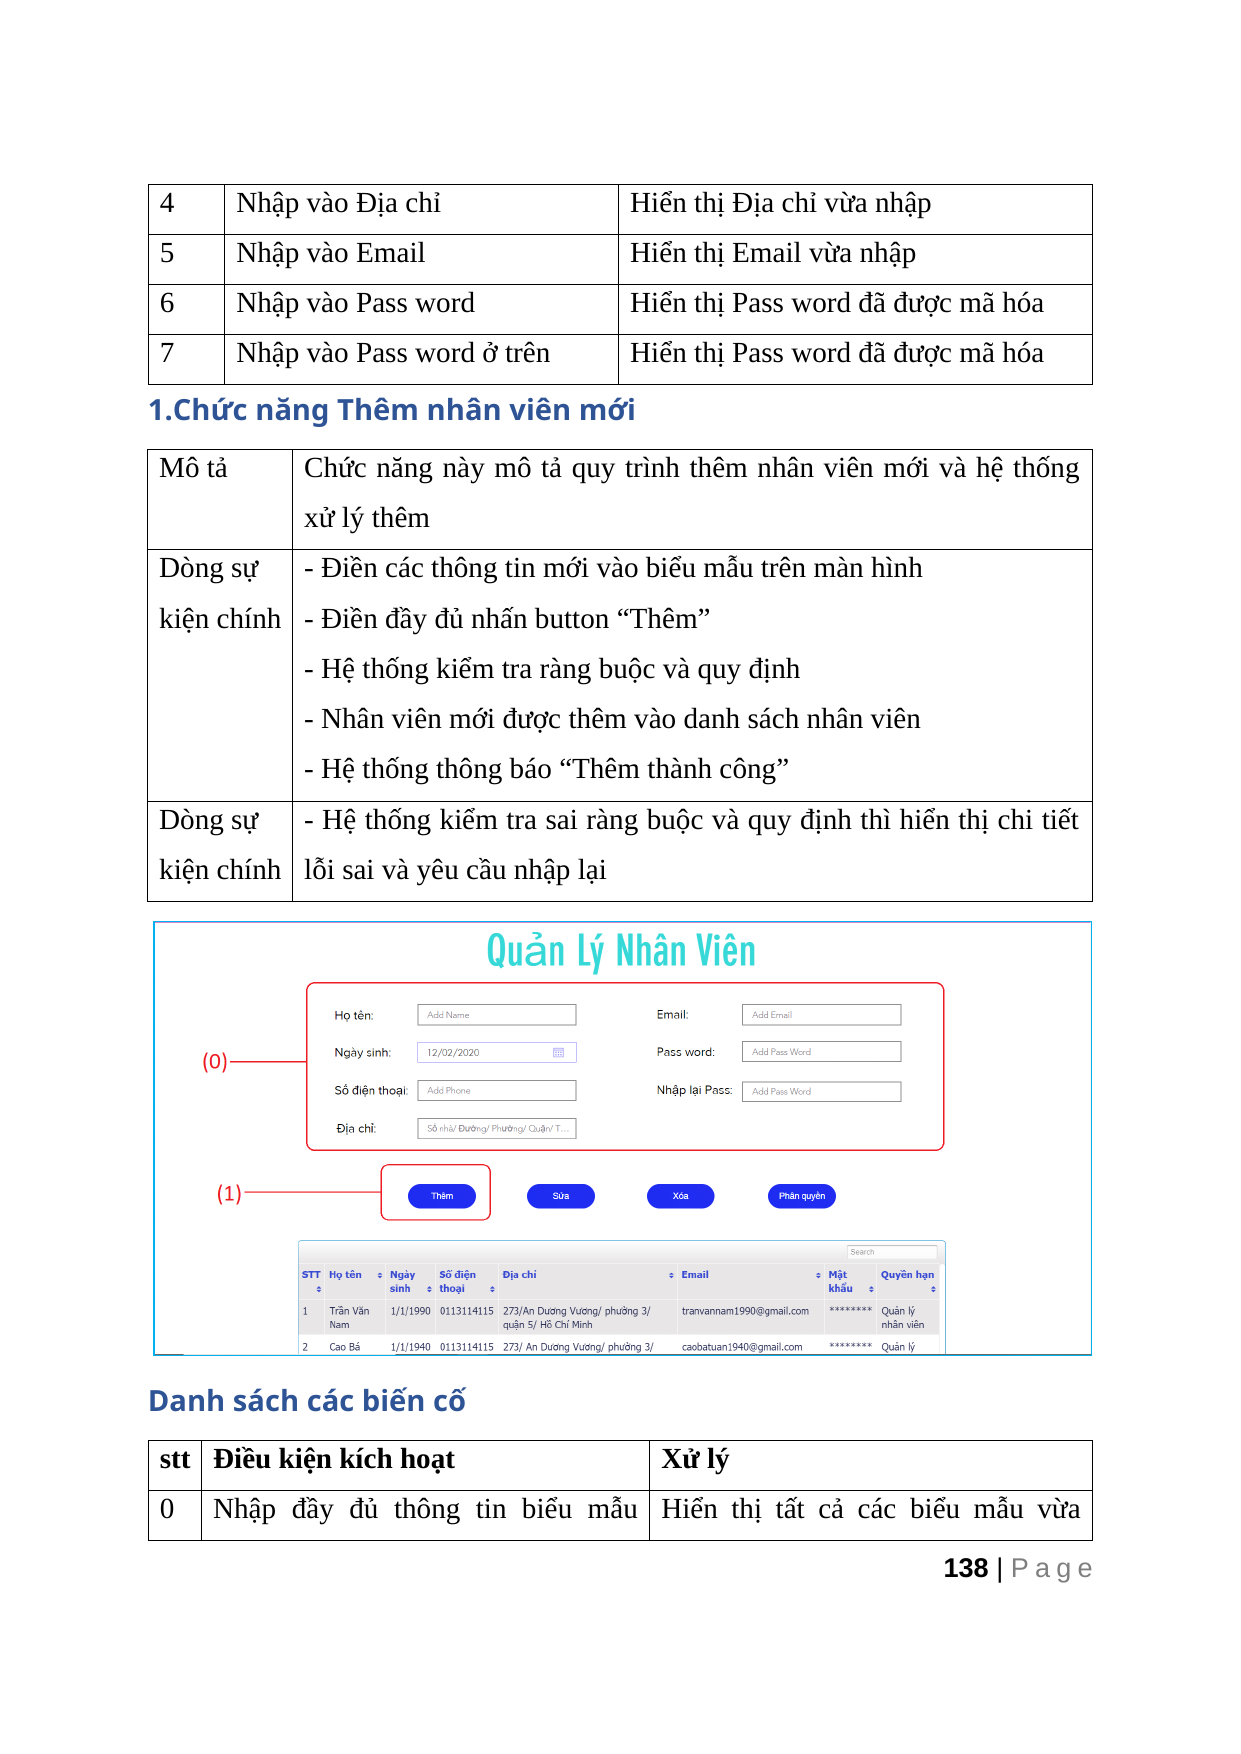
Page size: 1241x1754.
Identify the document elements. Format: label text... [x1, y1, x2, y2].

table_cell Hiển thị Email vừa nhập [619, 235, 1092, 284]
table_cell Nhập vào Địa chỉ [225, 185, 618, 234]
subtitle 1.Chức năng Thêm nhân viên mới [148, 389, 1092, 429]
table_header Điều kiện kích hoạt [202, 1441, 649, 1490]
table_cell Hiển thị Địa chỉ vừa nhập [619, 185, 1092, 234]
table_cell - Hệ thống kiểm tra sai ràng buộc và quy định thì hiển thị chi tiết lỗi sai và yêu cầu nhập lại [293, 802, 1092, 901]
table_header Xử lý [650, 1441, 1092, 1490]
table_cell Dòng sự kiện chính [148, 550, 292, 801]
table_cell 6 [149, 285, 224, 334]
table_cell - Điền các thông tin mới vào biểu mẫu trên màn hình - Điền đầy đủ nhấn button “Thêm” - Hệ thống kiểm tra ràng buộc và quy định - Nhân viên mới được thêm vào danh sách nhân viên - Hệ thống thông báo “Thêm thành công” [293, 550, 1092, 801]
table_cell Dòng sự kiện chính [148, 802, 292, 901]
table_header stt [149, 1441, 201, 1490]
table_cell 4 [149, 185, 224, 234]
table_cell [202, 1491, 649, 1540]
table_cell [650, 1491, 1092, 1540]
table_header Chức năng này mô tả quy trình thêm nhân viên mới và hệ thống xử lý thêm [293, 450, 1092, 549]
table_cell 0 [149, 1491, 201, 1540]
table_cell Hiển thị Pass word đã được mã hóa [619, 285, 1092, 334]
table_cell 5 [149, 235, 224, 284]
table_cell Nhập vào Email [225, 235, 618, 284]
table_header Mô tả [148, 450, 292, 549]
table_cell Nhập vào Pass word [225, 285, 618, 334]
table_cell Nhập vào Pass word ở trên [225, 335, 618, 384]
table_cell 7 [149, 335, 224, 384]
picture [156, 923, 1090, 1354]
table_cell Hiển thị Pass word đã được mã hóa [619, 335, 1092, 384]
